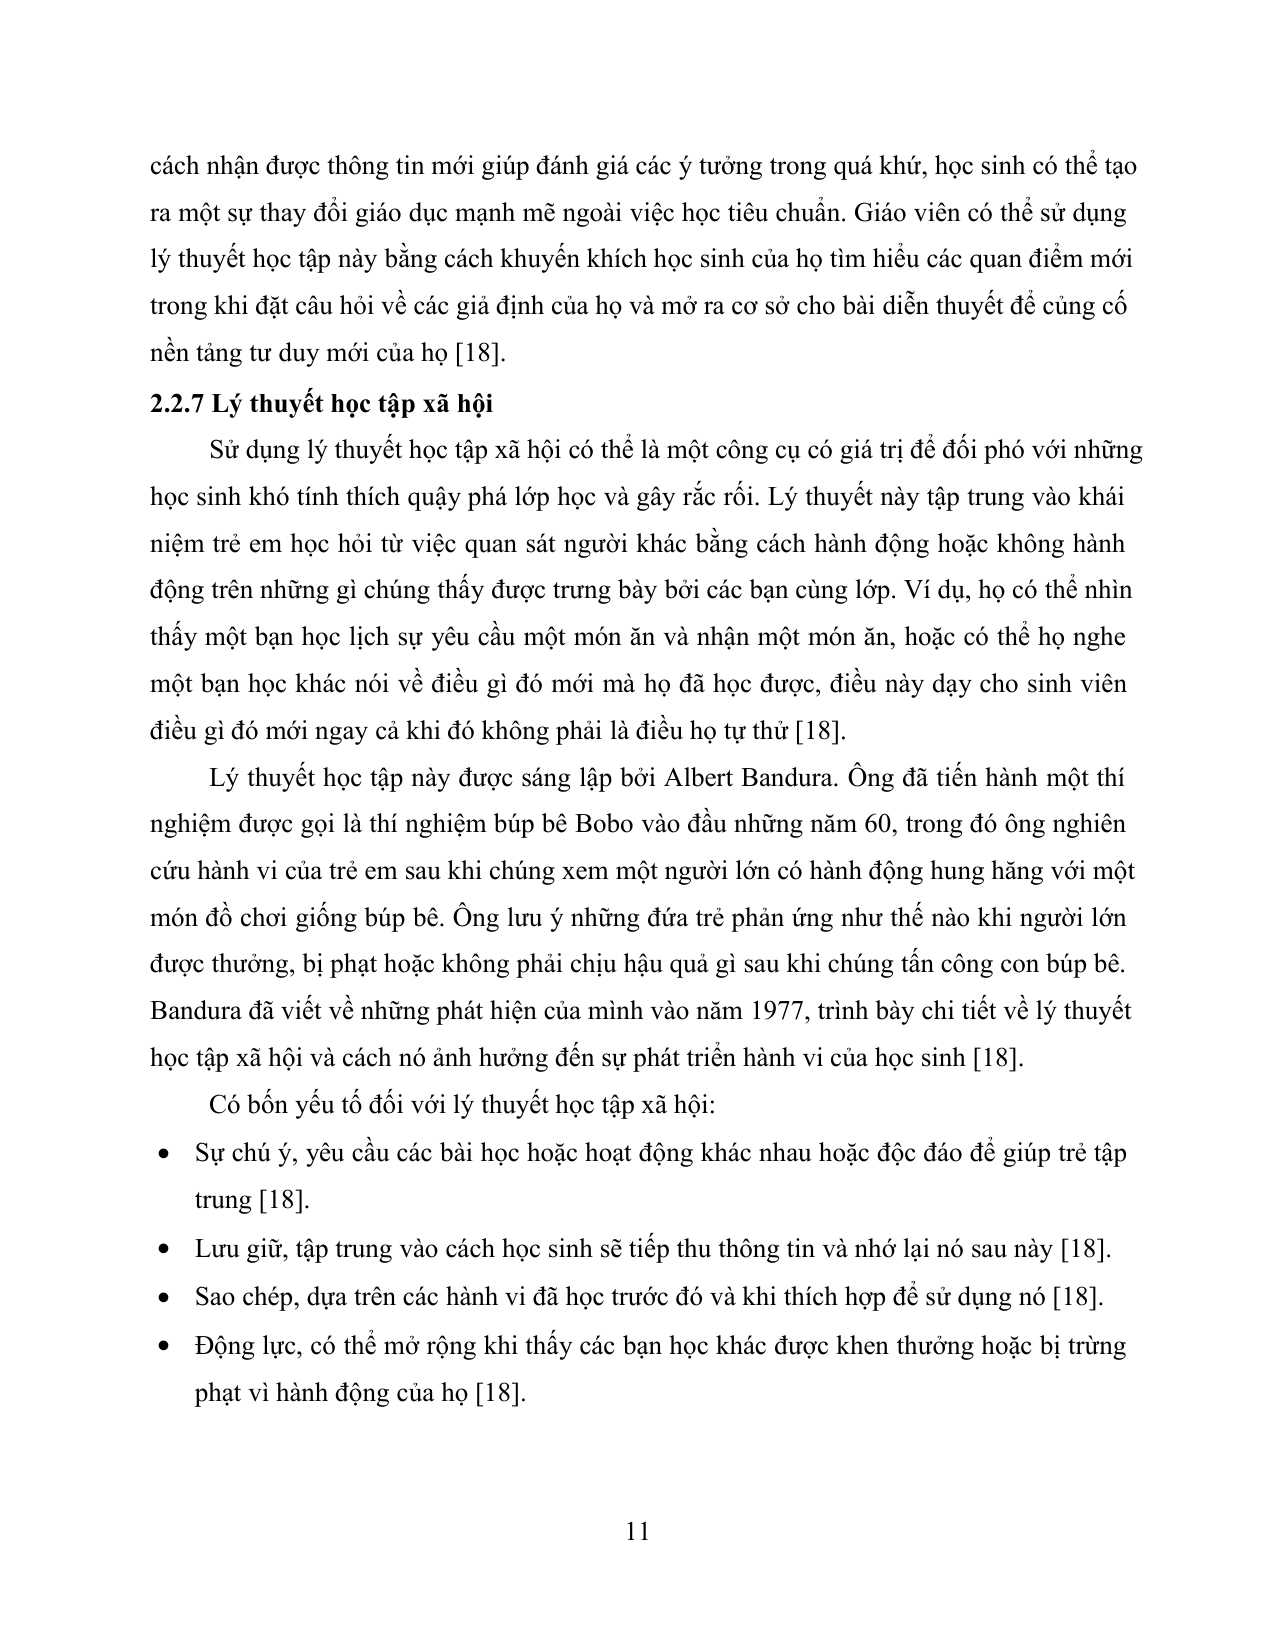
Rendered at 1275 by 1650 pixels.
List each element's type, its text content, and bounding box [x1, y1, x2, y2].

text món đồ chơi giống búp bê. Ông lưu ý những đứa trẻ phản ứng như thế nào khi người lớn [150, 902, 1150, 932]
text  [157, 1230, 194, 1263]
text trong khi đặt câu hỏi về các giả định của họ và mở ra cơ sở cho bài diễn thuyết để củng cố [150, 291, 1150, 321]
text học sinh khó tính thích quậy phá lớp học và gây rắc rối. Lý thuyết này tập trung vào khái [150, 482, 1150, 512]
text 1 [624, 1517, 638, 1547]
text lý thuyết học tập này bằng cách khuyến khích học sinh của họ tìm hiểu các quan điểm mới [150, 244, 1150, 274]
text Bandura đã viết về những phát hiện của mình vào năm 1977, trình bày chi tiết về lý thuyết [150, 996, 1150, 1026]
text cách nhận được thông tin mới giúp đánh giá các ý tưởng trong quá khứ, học sinh có thể tạo [150, 151, 1150, 180]
text một bạn học khác nói về điều gì đó mới mà họ đã học được, điều này dạy cho sinh viên [150, 668, 1150, 698]
text Sao chép, dựa trên các hành vi đã học trước đó và khi thích hợp để sử dụng nó [18]. [194, 1282, 1150, 1312]
text động trên những gì chúng thấy được trưng bày bởi các bạn cùng lớp. Ví dụ, họ có thể nhìn [150, 575, 1150, 605]
text  [157, 1279, 194, 1312]
text cứu hành vi của trẻ em sau khi chúng xem một người lớn có hành động hung hăng với một [150, 856, 1150, 886]
text thấy một bạn học lịch sự yêu cầu một món ăn và nhận một món ăn, hoặc có thể họ nghe [150, 622, 1150, 652]
text ra một sự thay đổi giáo dục mạnh mẽ ngoài việc học tiêu chuẩn. Giáo viên có thể sử dụng [150, 197, 1150, 227]
text niệm trẻ em học hỏi từ việc quan sát người khác bằng cách hành động hoặc không hành [150, 528, 1150, 558]
text Lưu giữ, tập trung vào cách học sinh sẽ tiếp thu thông tin và nhớ lại nó sau này [18]. [194, 1233, 1150, 1263]
text phạt vì hành động của họ [18]. [194, 1377, 1150, 1407]
text Động lực, có thể mở rộng khi thấy các bạn học khác được khen thưởng hoặc bị trừng [194, 1330, 1150, 1360]
text 2 [150, 389, 163, 419]
text được thưởng, bị phạt hoặc không phải chịu hậu quả gì sau khi chúng tấn công con búp bê. [150, 949, 1150, 979]
text  [157, 1135, 194, 1168]
text điều gì đó mới ngay cả khi đó không phải là điều họ tự thử [18]. [150, 715, 1150, 745]
text trung [18]. [194, 1184, 1151, 1214]
text  [157, 1327, 194, 1361]
text Sự chú ý, yêu cầu các bài học hoặc hoạt động khác nhau hoặc độc đáo để giúp trẻ tập [194, 1138, 1151, 1168]
text Sử dụng lý thuyết học tập xã hội có thể là một công cụ có giá trị để đối phó với những [209, 435, 1150, 465]
text Có bốn yếu tố đối với lý thuyết học tập xã hội: [209, 1089, 1150, 1119]
text .2.7 Lý thuyết học tập xã hội [163, 389, 517, 419]
text học tập xã hội và cách nó ảnh hưởng đến sự phát triển hành vi của học sinh [18]. [150, 1042, 1150, 1072]
text Lý thuyết học tập này được sáng lập bởi Albert Bandura. Ông đã tiến hành một thí [209, 762, 1150, 792]
text nền tảng tư duy mới của họ [18]. [150, 337, 1150, 367]
text 1 [638, 1517, 676, 1547]
text nghiệm được gọi là thí nghiệm búp bê Bobo vào đầu những năm 60, trong đó ông nghiên [150, 809, 1150, 839]
